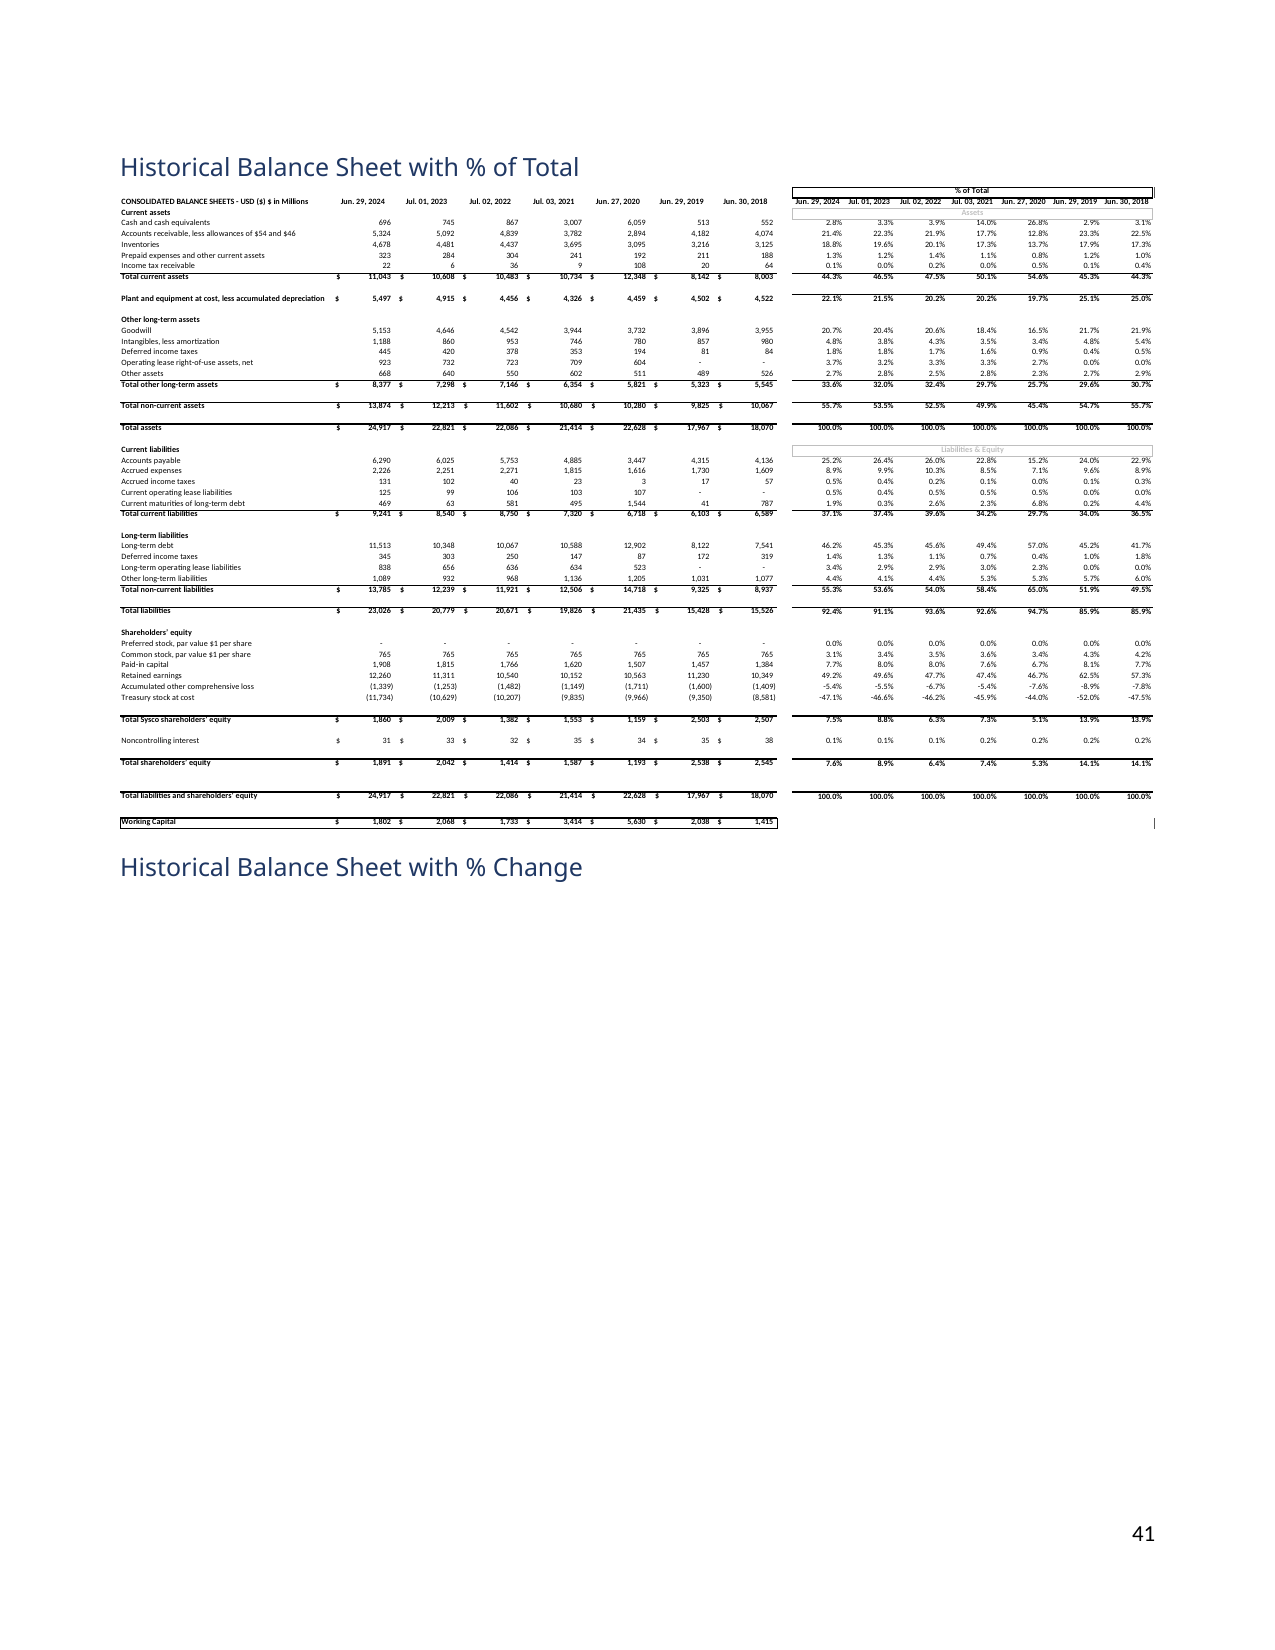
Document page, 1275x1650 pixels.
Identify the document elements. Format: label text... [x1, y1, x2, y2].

subtitle Historical Balance Sheet with % Change [120, 850, 1155, 884]
subtitle Historical Balance Sheet with % of Total [120, 150, 1155, 184]
